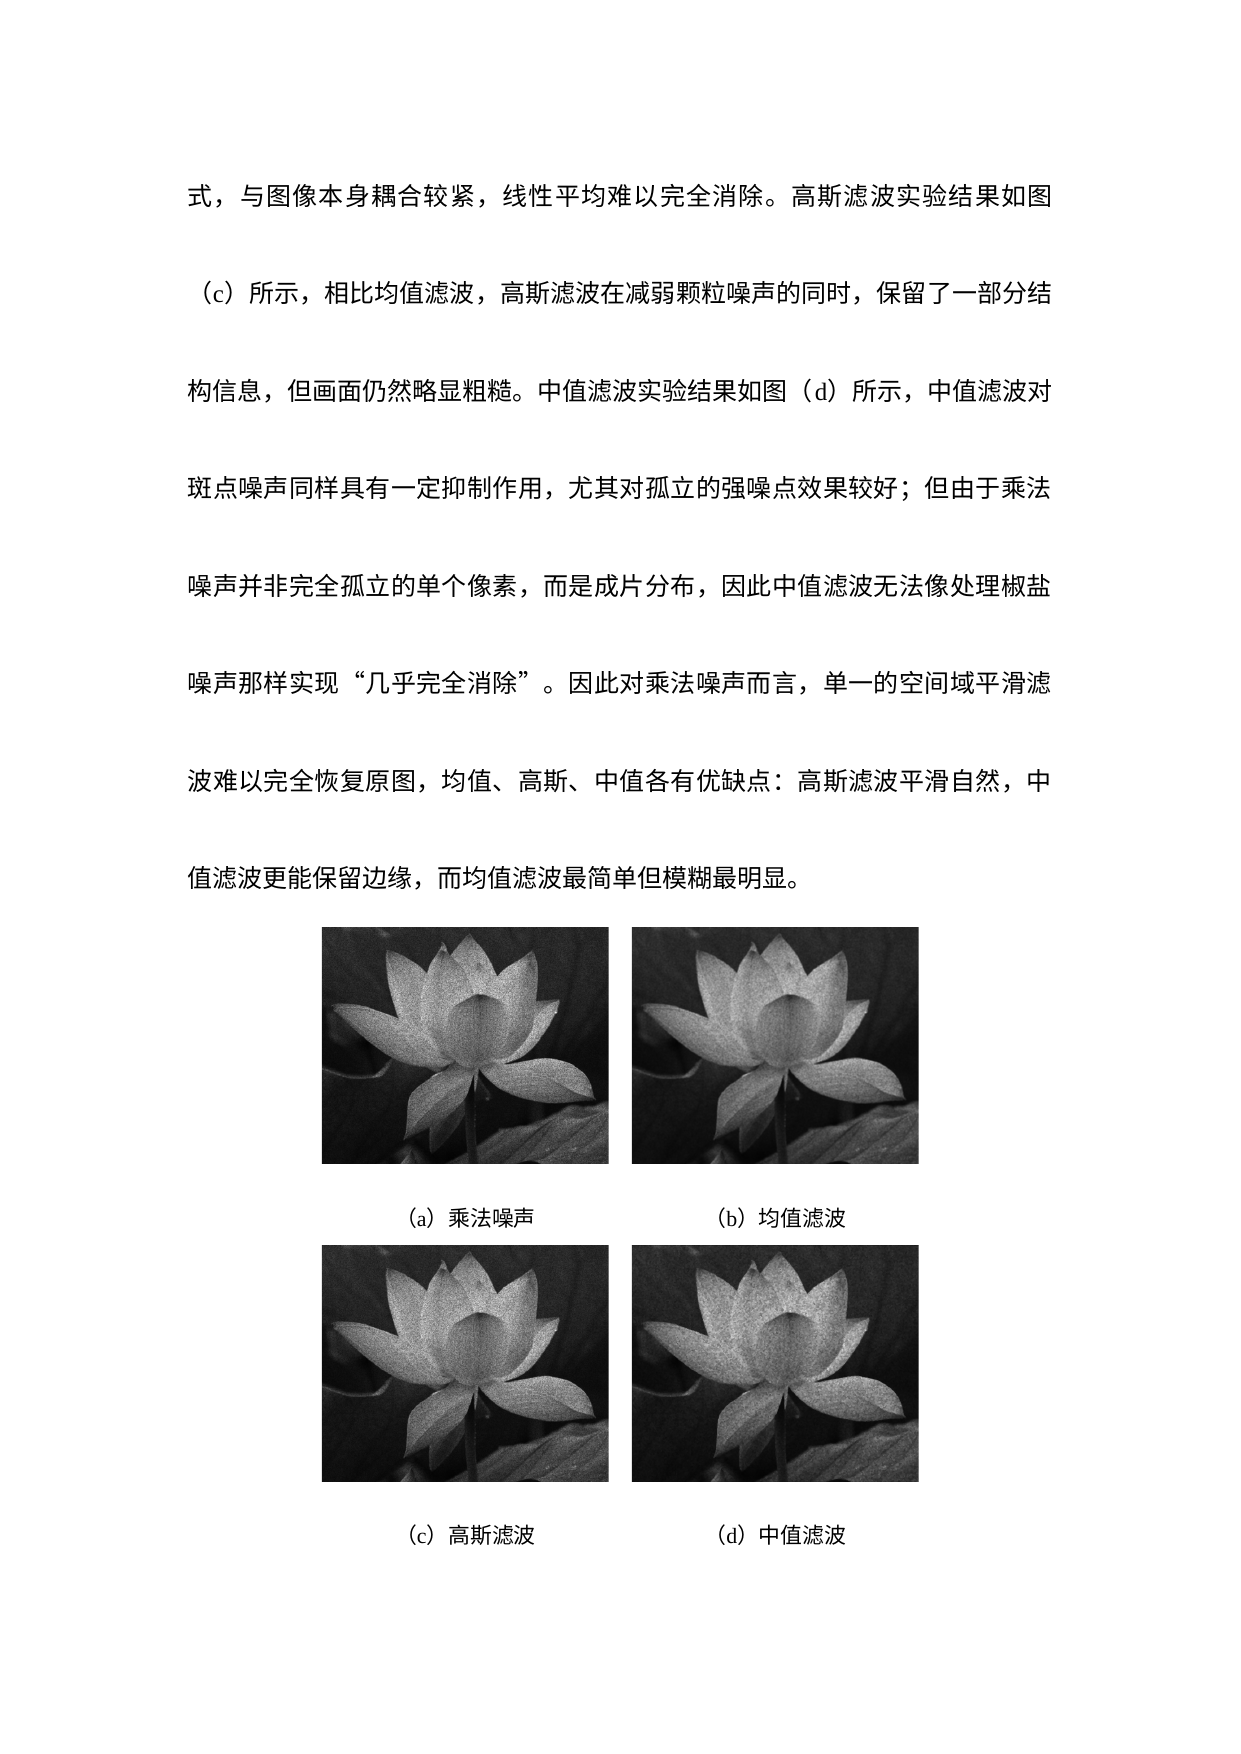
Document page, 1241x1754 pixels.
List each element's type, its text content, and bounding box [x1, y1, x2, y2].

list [187, 162, 1053, 909]
table_header [620, 928, 930, 1200]
picture [321, 927, 609, 1164]
table_cell （b）均值滤波 [620, 1200, 930, 1245]
table_cell [310, 1245, 620, 1518]
table_cell （d）中值滤波 [620, 1518, 930, 1563]
table_cell [620, 1245, 930, 1518]
picture [631, 927, 919, 1164]
picture [321, 1245, 609, 1482]
table_header [310, 928, 620, 1200]
picture [631, 1245, 919, 1482]
table_cell （a）乘法噪声 [310, 1200, 620, 1245]
table_cell （c）高斯滤波 [310, 1518, 620, 1563]
